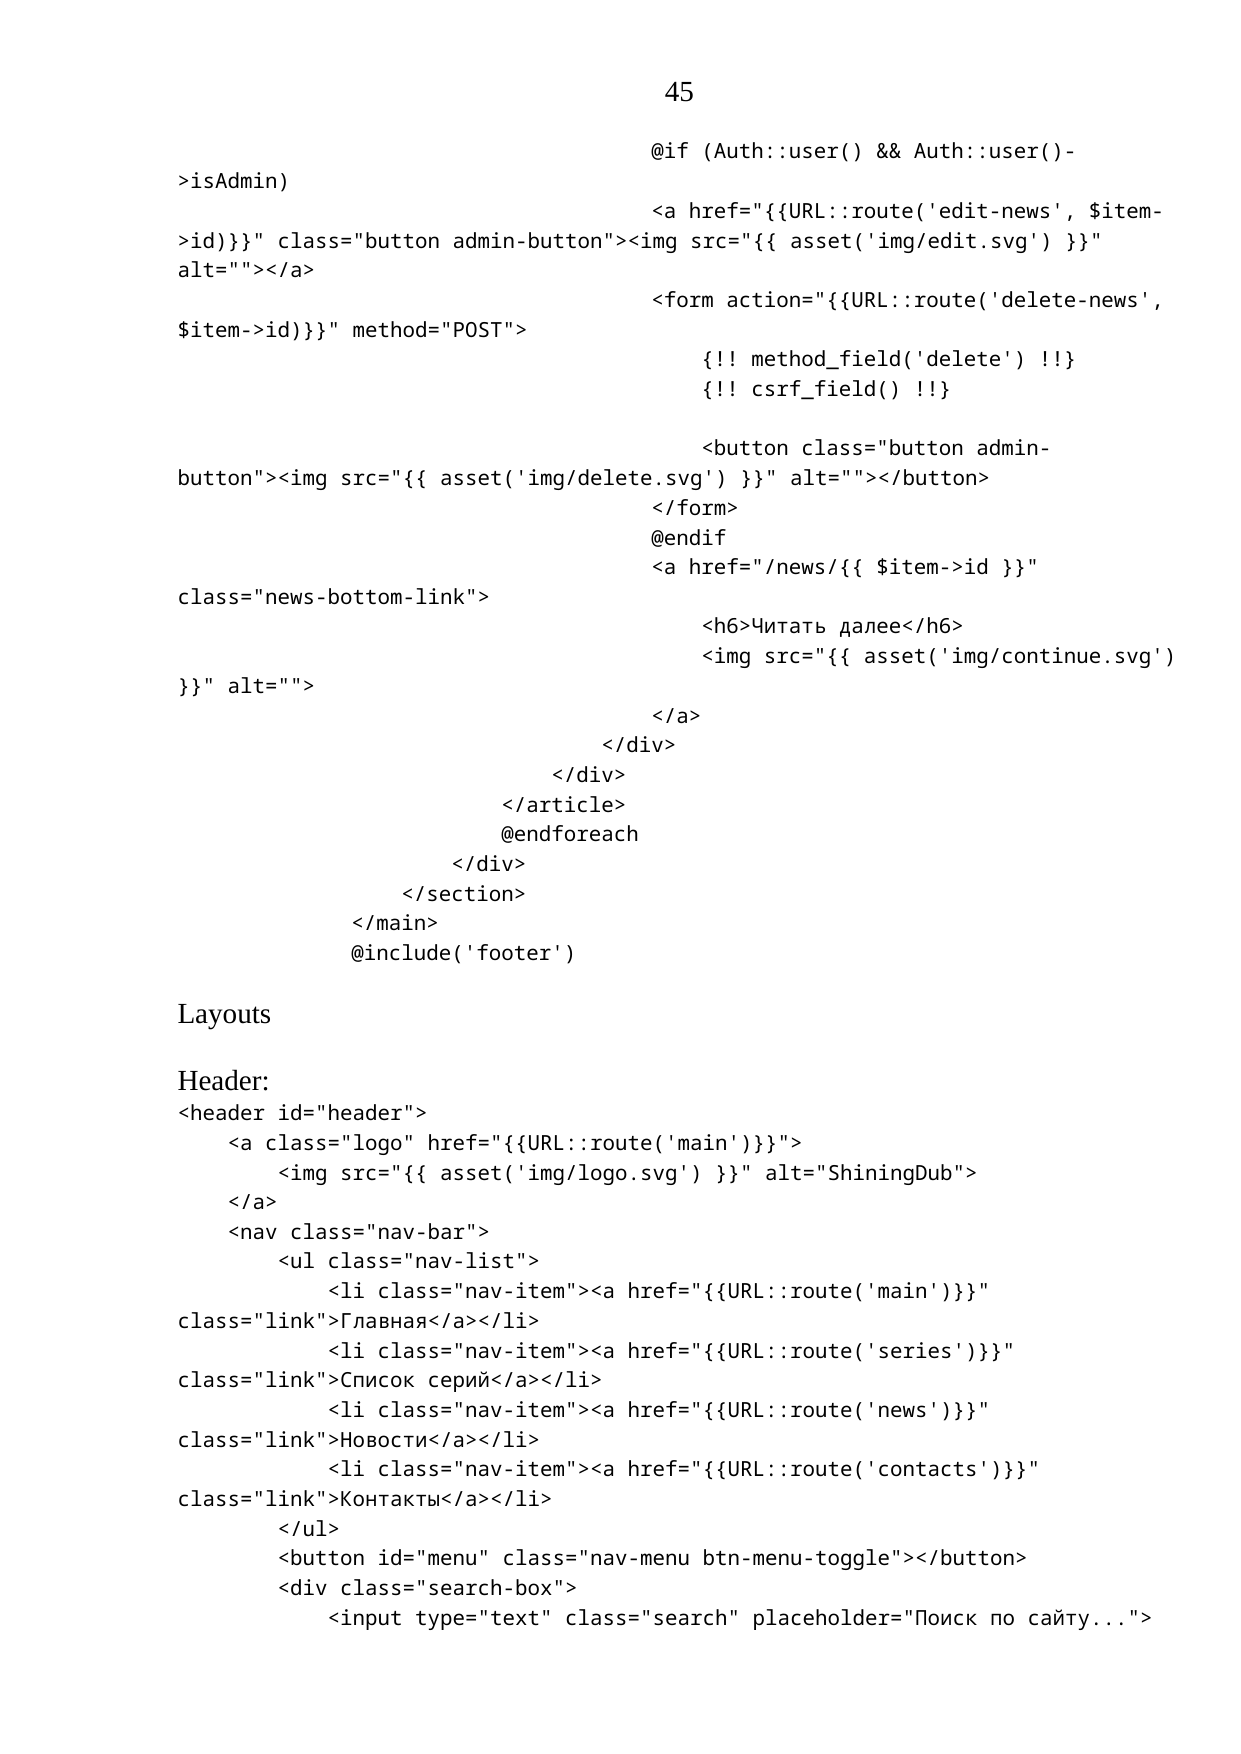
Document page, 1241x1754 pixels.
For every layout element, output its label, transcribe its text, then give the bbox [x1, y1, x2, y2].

text Header: [177, 1063, 1181, 1097]
text </a> [177, 699, 1181, 729]
text <img src="{{ asset('img/continue.svg') }}" alt=""> [177, 640, 1181, 699]
text <li class="nav-item"><a href="{{URL::route('series')}}" class="link">Список серий</a></li> [177, 1334, 1181, 1394]
text <nav class="nav-bar"> [177, 1216, 1181, 1245]
text <header id="header"> [177, 1097, 1181, 1127]
text </a> [177, 1186, 1181, 1216]
text </article> [177, 788, 1181, 818]
text {!! method_field('delete') !!} [177, 343, 1181, 373]
text {!! csrf_field() !!} [177, 373, 1181, 403]
text <h6>Читать далее</h6> [177, 610, 1181, 640]
text <button id="menu" class="nav-menu btn-menu-toggle"></button> [177, 1542, 1181, 1572]
text Layouts [177, 996, 1181, 1030]
text @endif [177, 521, 1181, 551]
text <img src="{{ asset('img/logo.svg') }}" alt="ShiningDub"> [177, 1156, 1181, 1186]
text </ul> [177, 1513, 1181, 1542]
text <li class="nav-item"><a href="{{URL::route('news')}}" class="link">Новости</a></li> [177, 1394, 1181, 1453]
text <ul class="nav-list"> [177, 1245, 1181, 1275]
text <input type="text" class="search" placeholder="Поиск по сайту..."> [177, 1602, 1181, 1631]
text </main> [177, 907, 1181, 937]
text <form action="{{URL::route('delete-news', $item->id)}}" method="POST"> [177, 284, 1181, 343]
text @if (Auth::user() && Auth::user()->isAdmin) [177, 135, 1181, 195]
text <a class="logo" href="{{URL::route('main')}}"> [177, 1127, 1181, 1156]
text <div class="search-box"> [177, 1572, 1181, 1602]
text </div> [177, 848, 1181, 878]
text @endforeach [177, 818, 1181, 848]
text </div> [177, 729, 1181, 759]
text <li class="nav-item"><a href="{{URL::route('contacts')}}" class="link">Контакты</a></li> [177, 1453, 1181, 1513]
text <li class="nav-item"><a href="{{URL::route('main')}}" class="link">Главная</a></li> [177, 1275, 1181, 1334]
text </section> [177, 878, 1181, 907]
text <button class="button admin-button"><img src="{{ asset('img/delete.svg') }}" alt=""></button> [177, 432, 1181, 492]
text <a href="/news/{{ $item->id }}" class="news-bottom-link"> [177, 551, 1181, 610]
text </div> [177, 759, 1181, 788]
text @include('footer') [177, 937, 1181, 967]
text <a href="{{URL::route('edit-news', $item->id)}}" class="button admin-button"><img src="{{ asset('img/edit.svg') }}" alt=""></a> [177, 195, 1181, 284]
text </form> [177, 492, 1181, 521]
